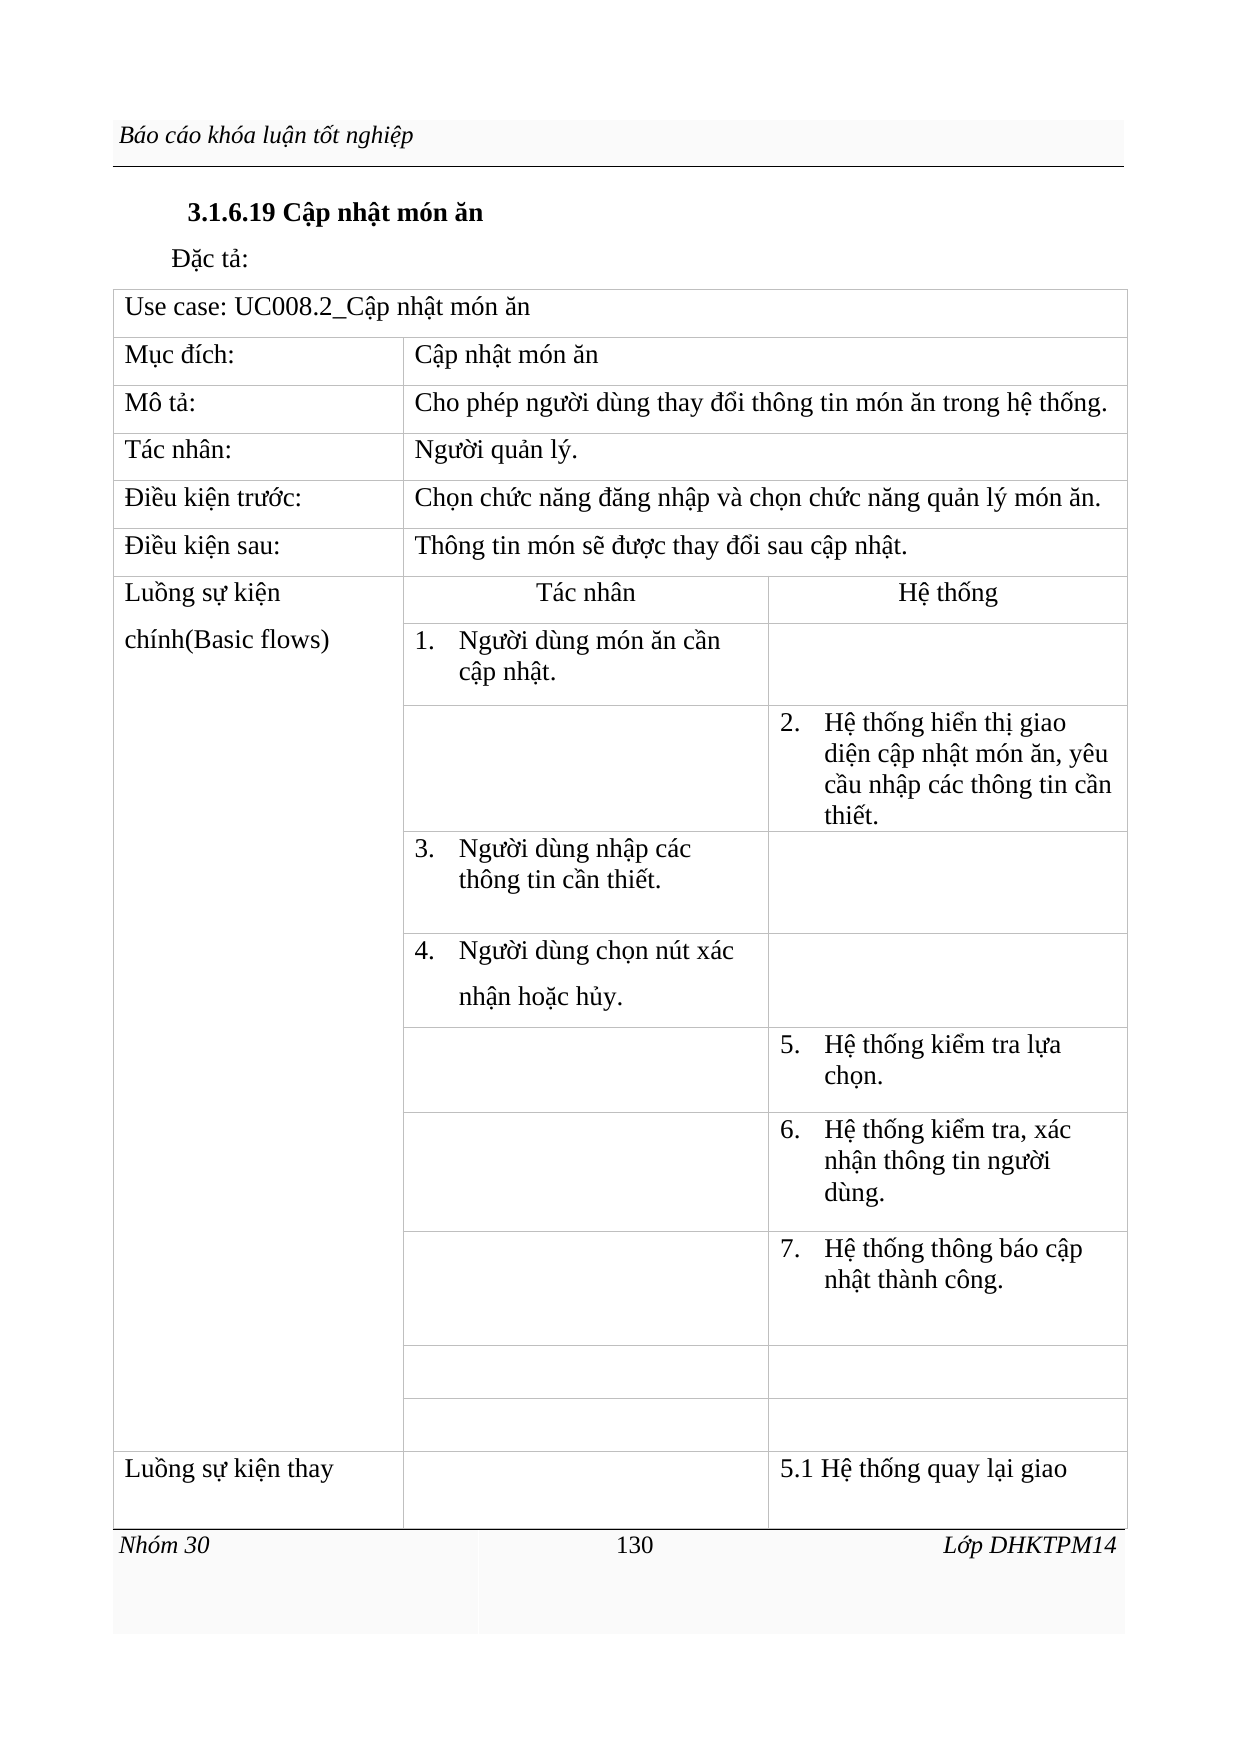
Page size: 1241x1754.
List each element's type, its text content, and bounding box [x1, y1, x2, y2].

table_cell Luồng sự kiện chính(Basic flows) [114, 577, 403, 1451]
table_cell [404, 1028, 768, 1112]
table_cell [404, 1113, 768, 1231]
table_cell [769, 1452, 1127, 1528]
table_cell [769, 934, 1127, 1027]
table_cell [114, 1452, 403, 1528]
table_cell Hệ thống thông báo cập nhật thành công. [769, 1232, 1127, 1344]
table_cell Hệ thống kiểm tra, xác nhận thông tin người dùng. [769, 1113, 1127, 1231]
table_cell [404, 1346, 768, 1398]
table_cell Người dùng nhập các thông tin cần thiết. [404, 832, 768, 933]
table_cell Tác nhân: [114, 434, 403, 480]
table_cell Cập nhật món ăn [404, 338, 1127, 385]
table_cell Chọn chức năng đăng nhập và chọn chức năng quản lý món ăn. [404, 481, 1127, 528]
table_cell Hệ thống kiểm tra lựa chọn. [769, 1028, 1127, 1112]
table_cell Người dùng chọn nút xác nhận hoặc hủy. [404, 934, 768, 1027]
table_cell [404, 1232, 768, 1344]
table_cell Cho phép người dùng thay đổi thông tin món ăn trong hệ thống. [404, 386, 1127, 432]
table_cell [769, 624, 1127, 705]
table_cell Mục đích: [114, 338, 403, 385]
table_cell Hệ thống [769, 577, 1127, 623]
table_cell [769, 1346, 1127, 1398]
text Đặc tả: [112, 243, 1128, 274]
table_cell Thông tin món sẽ được thay đổi sau cập nhật. [404, 529, 1127, 576]
table_header Use case: UC008.2_Cập nhật món ăn [114, 290, 1127, 337]
table_cell [404, 706, 768, 831]
table_cell Hệ thống hiển thị giao diện cập nhật món ăn, yêu cầu nhập các thông tin cần thiết. [769, 706, 1127, 831]
table_cell [404, 1452, 768, 1528]
table_cell [404, 1399, 768, 1451]
subtitle Cập nhật món ăn [187, 196, 1128, 227]
table_cell Điều kiện trước: [114, 481, 403, 528]
table_cell Người dùng món ăn cần cập nhật. [404, 624, 768, 705]
table_cell Người quản lý. [404, 434, 1127, 480]
table_cell Tác nhân [404, 577, 768, 623]
table_cell Mô tả: [114, 386, 403, 432]
table_cell Điều kiện sau: [114, 529, 403, 576]
table_cell [769, 1399, 1127, 1451]
table_cell [769, 832, 1127, 933]
